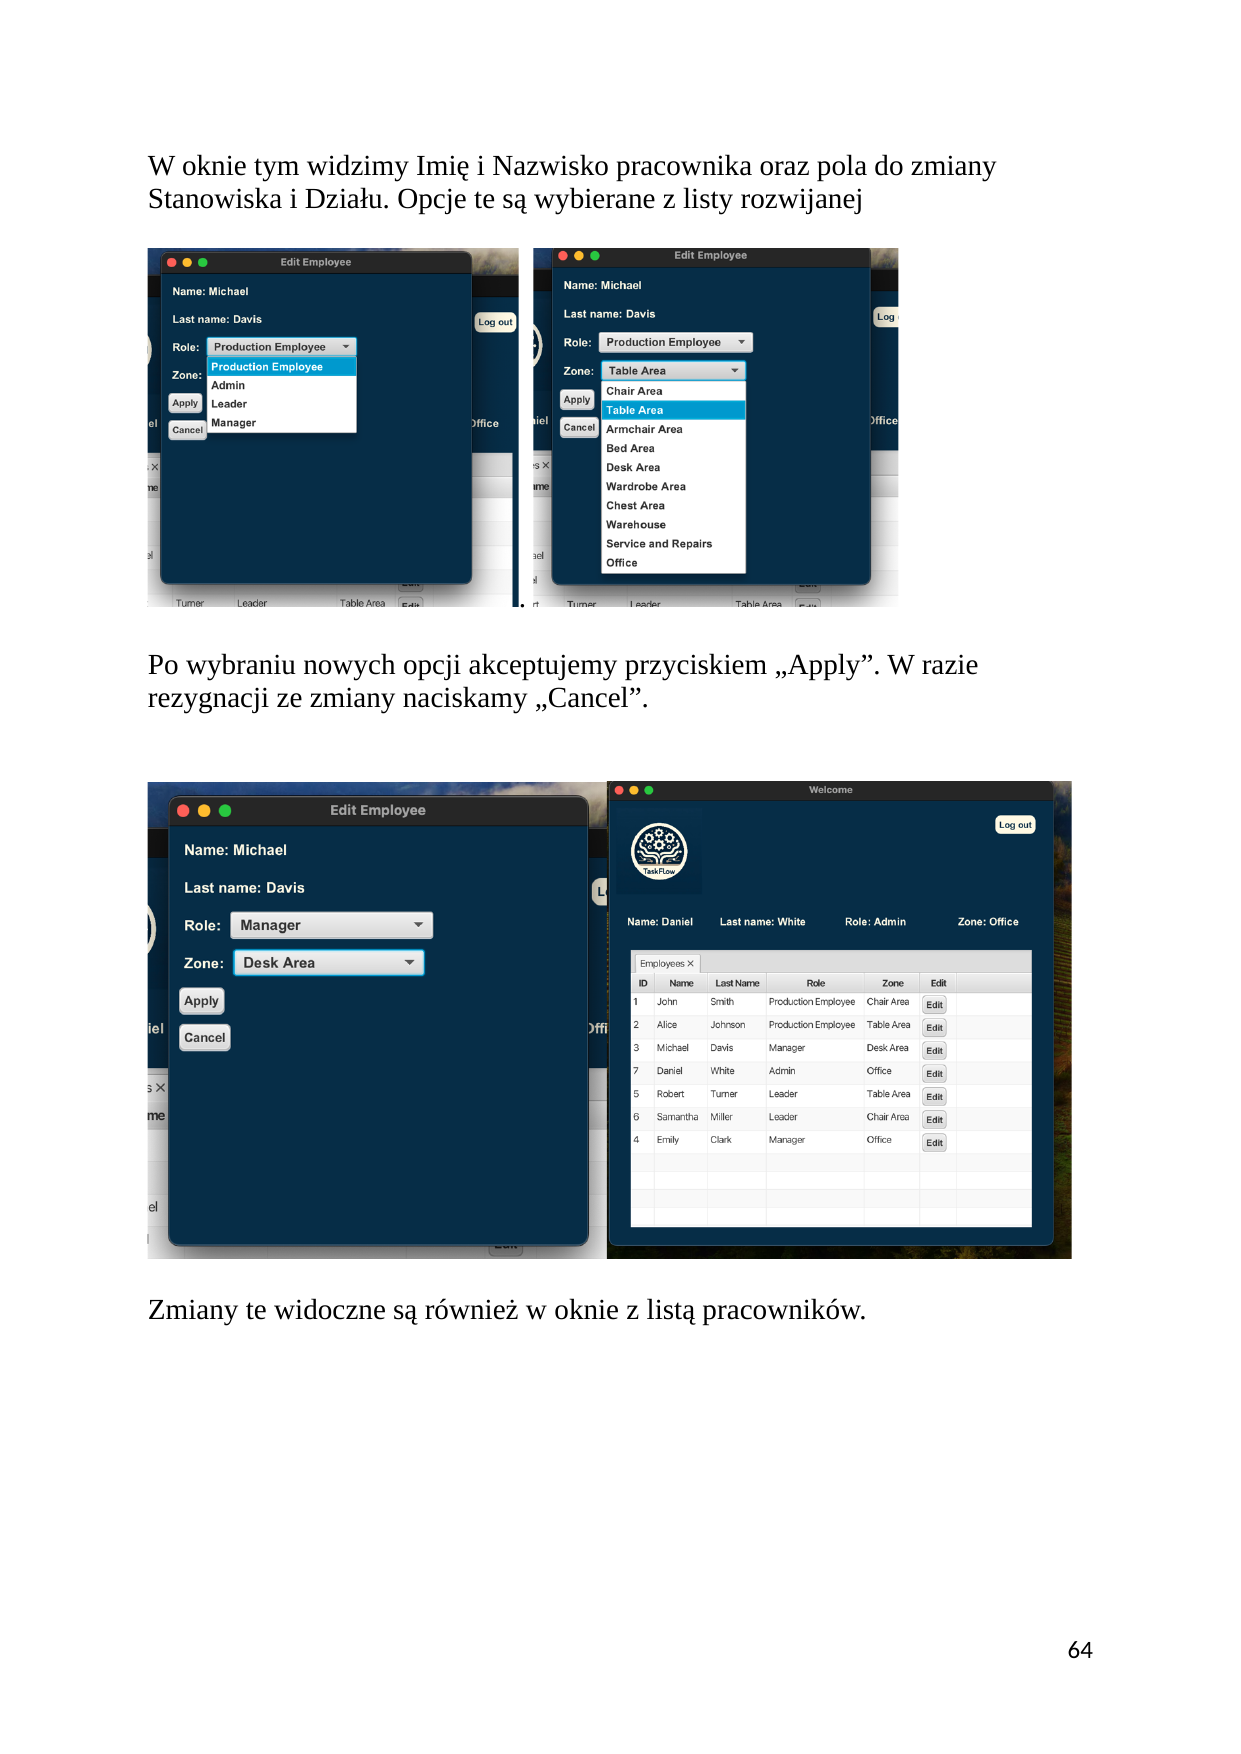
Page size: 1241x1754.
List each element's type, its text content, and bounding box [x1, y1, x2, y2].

picture [147, 781, 1072, 1259]
text W oknie tym widzimy Imię i Nazwisko pracownika oraz pola do zmiany Stanowiska i Działu. Opcje te są wybierane z listy rozwijanej [148, 148, 1093, 215]
picture [533, 248, 899, 607]
text Zmiany te widoczne są również w oknie z listą pracowników. [148, 1292, 1093, 1326]
text Po wybraniu nowych opcji akceptujemy przyciskiem „Apply”. W razie rezygnacji ze zmiany naciskamy „Cancel”. [148, 647, 1093, 714]
picture [147, 248, 519, 607]
